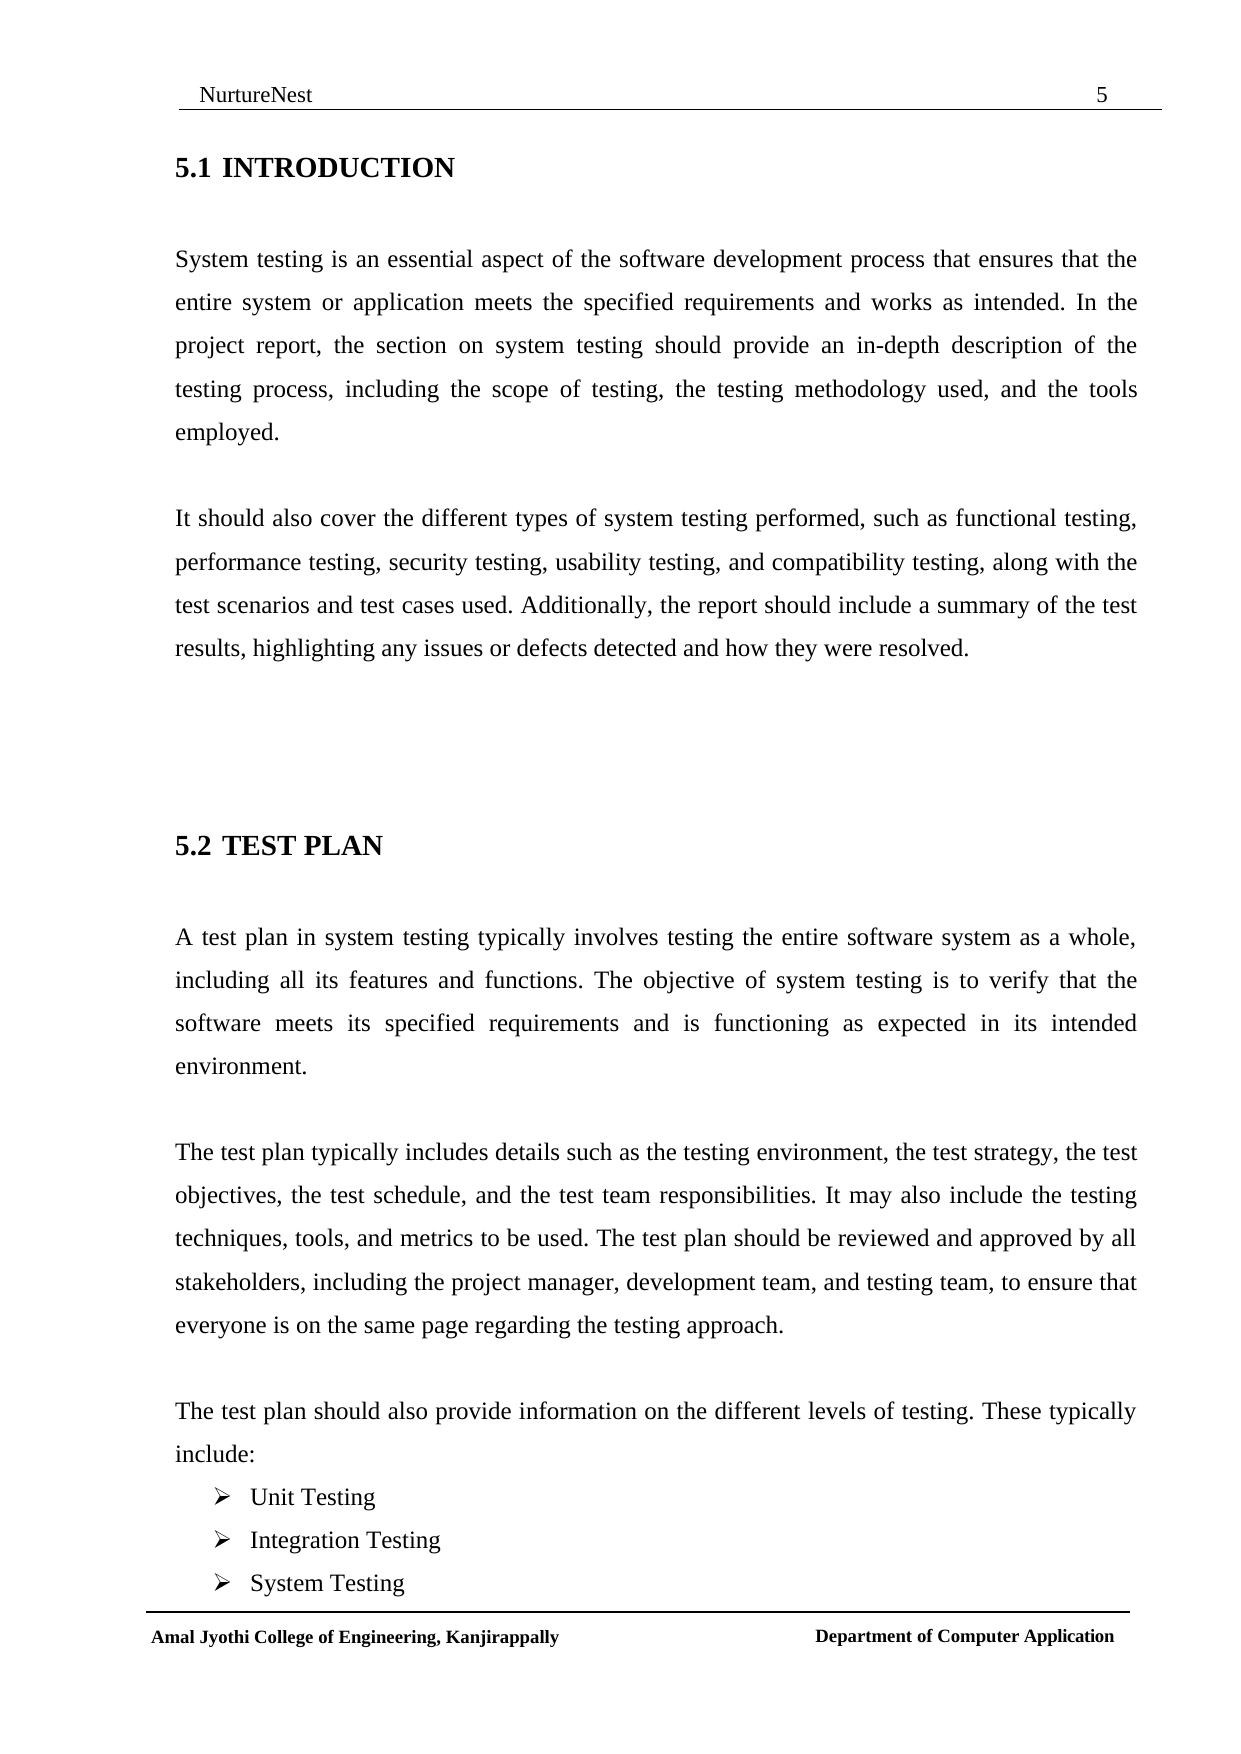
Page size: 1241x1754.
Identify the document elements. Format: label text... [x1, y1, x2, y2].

list Integration Testing [212, 1525, 1138, 1554]
list System Testing [212, 1568, 1138, 1597]
text A test plan in system testing typically involves testing the entire software system as a whole, including all its features and functions. The objective of system testing is to verify that the software meets its specified requirements and is functioning as expected in its intended environment. [175, 922, 1138, 1080]
list INTRODUCTION [175, 150, 1138, 184]
text It should also cover the different types of system testing performed, such as functional testing, performance testing, security testing, usability testing, and compatibility testing, along with the test scenarios and test cases used. Additionally, the report should include a summary of the test results, highlighting any issues or defects detected and how they were resolved. [175, 503, 1138, 662]
text System testing is an essential aspect of the software development process that ensures that the entire system or application meets the specified requirements and works as intended. In the project report, the section on system testing should provide an in-depth description of the testing process, including the scope of testing, the testing methodology used, and the tools employed. [175, 244, 1138, 446]
text The test plan should also provide information on the different levels of testing. These typically include: [175, 1396, 1138, 1468]
subtitle TEST PLAN [175, 828, 1138, 862]
list Unit Testing [212, 1482, 1138, 1511]
text The test plan typically includes details such as the testing environment, the test strategy, the test objectives, the test schedule, and the test team responsibilities. It may also include the testing techniques, tools, and metrics to be used. The test plan should be reviewed and approved by all stakeholders, including the project manager, development team, and testing team, to ensure that everyone is on the same page regarding the testing approach. [175, 1137, 1138, 1338]
